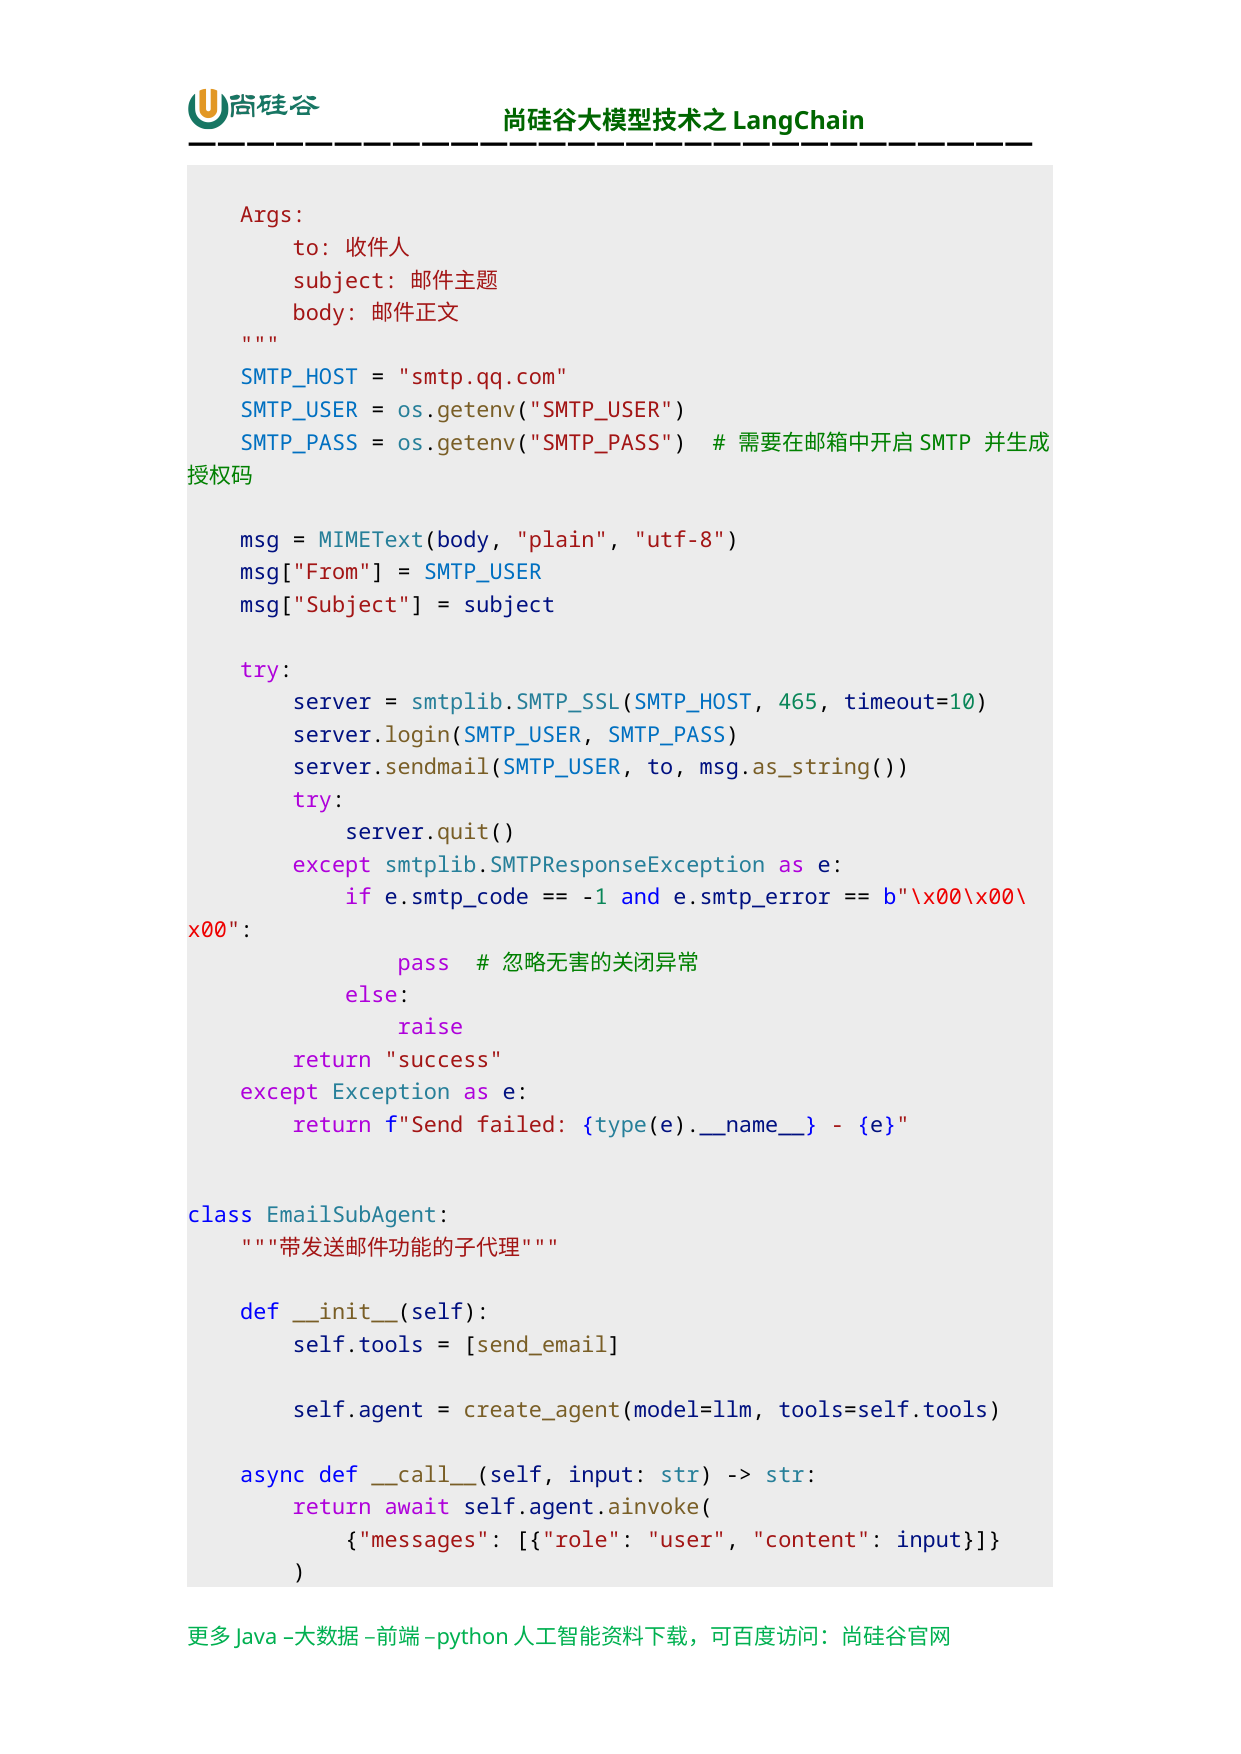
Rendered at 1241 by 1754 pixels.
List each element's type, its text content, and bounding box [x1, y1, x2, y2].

text ) [187, 1555, 1053, 1587]
text class EmailSubAgent: [187, 1197, 1053, 1230]
text SMTP_HOST = "smtp.qq.com" [187, 360, 1053, 392]
text server.login(SMTP_USER, SMTP_PASS) [187, 717, 1053, 750]
text self.tools = [send_email] [187, 1327, 1053, 1360]
text """ [187, 327, 1053, 360]
text server.sendmail(SMTP_USER, to, msg.as_string()) [187, 750, 1053, 782]
text server.quit() [187, 815, 1053, 847]
text SMTP_PASS = os.getenv("SMTP_PASS") # 需要在邮箱中开启 SMTP 并生成授权码 [187, 425, 1053, 490]
text def __init__(self): [187, 1295, 1053, 1327]
text self.agent = create_agent(model=llm, tools=self.tools) [187, 1392, 1053, 1425]
text return f"Send failed: {type(e).__name__} - {e}" [187, 1107, 1053, 1140]
text body: 邮件正文 [187, 295, 1053, 327]
text try: [187, 652, 1053, 685]
text subject: 邮件主题 [187, 262, 1053, 295]
text return "success" [187, 1042, 1053, 1075]
text SMTP_USER = os.getenv("SMTP_USER") [187, 392, 1053, 425]
text {"messages": [{"role": "user", "content": input}]} [187, 1522, 1053, 1555]
picture [187, 88, 321, 130]
text return await self.agent.ainvoke( [187, 1490, 1053, 1522]
text """带发送邮件功能的子代理""" [187, 1230, 1053, 1262]
text msg = MIMEText(body, "plain", "utf-8") [187, 522, 1053, 555]
text msg["From"] = SMTP_USER [187, 555, 1053, 587]
text if e.smtp_code == -1 and e.smtp_error == b"\x00\x00\x00": [187, 880, 1053, 945]
text try: [187, 782, 1053, 815]
text to: 收件人 [187, 230, 1053, 262]
text else: [187, 977, 1053, 1010]
text async def __call__(self, input: str) -> str: [187, 1457, 1053, 1490]
text except Exception as e: [187, 1075, 1053, 1107]
text except smtplib.SMTPResponseException as e: [187, 847, 1053, 880]
text raise [187, 1010, 1053, 1042]
text Args: [187, 197, 1053, 230]
text server = smtplib.SMTP_SSL(SMTP_HOST, 465, timeout=10) [187, 685, 1053, 717]
text pass # 忽略无害的关闭异常 [187, 945, 1053, 977]
text msg["Subject"] = subject [187, 587, 1053, 620]
